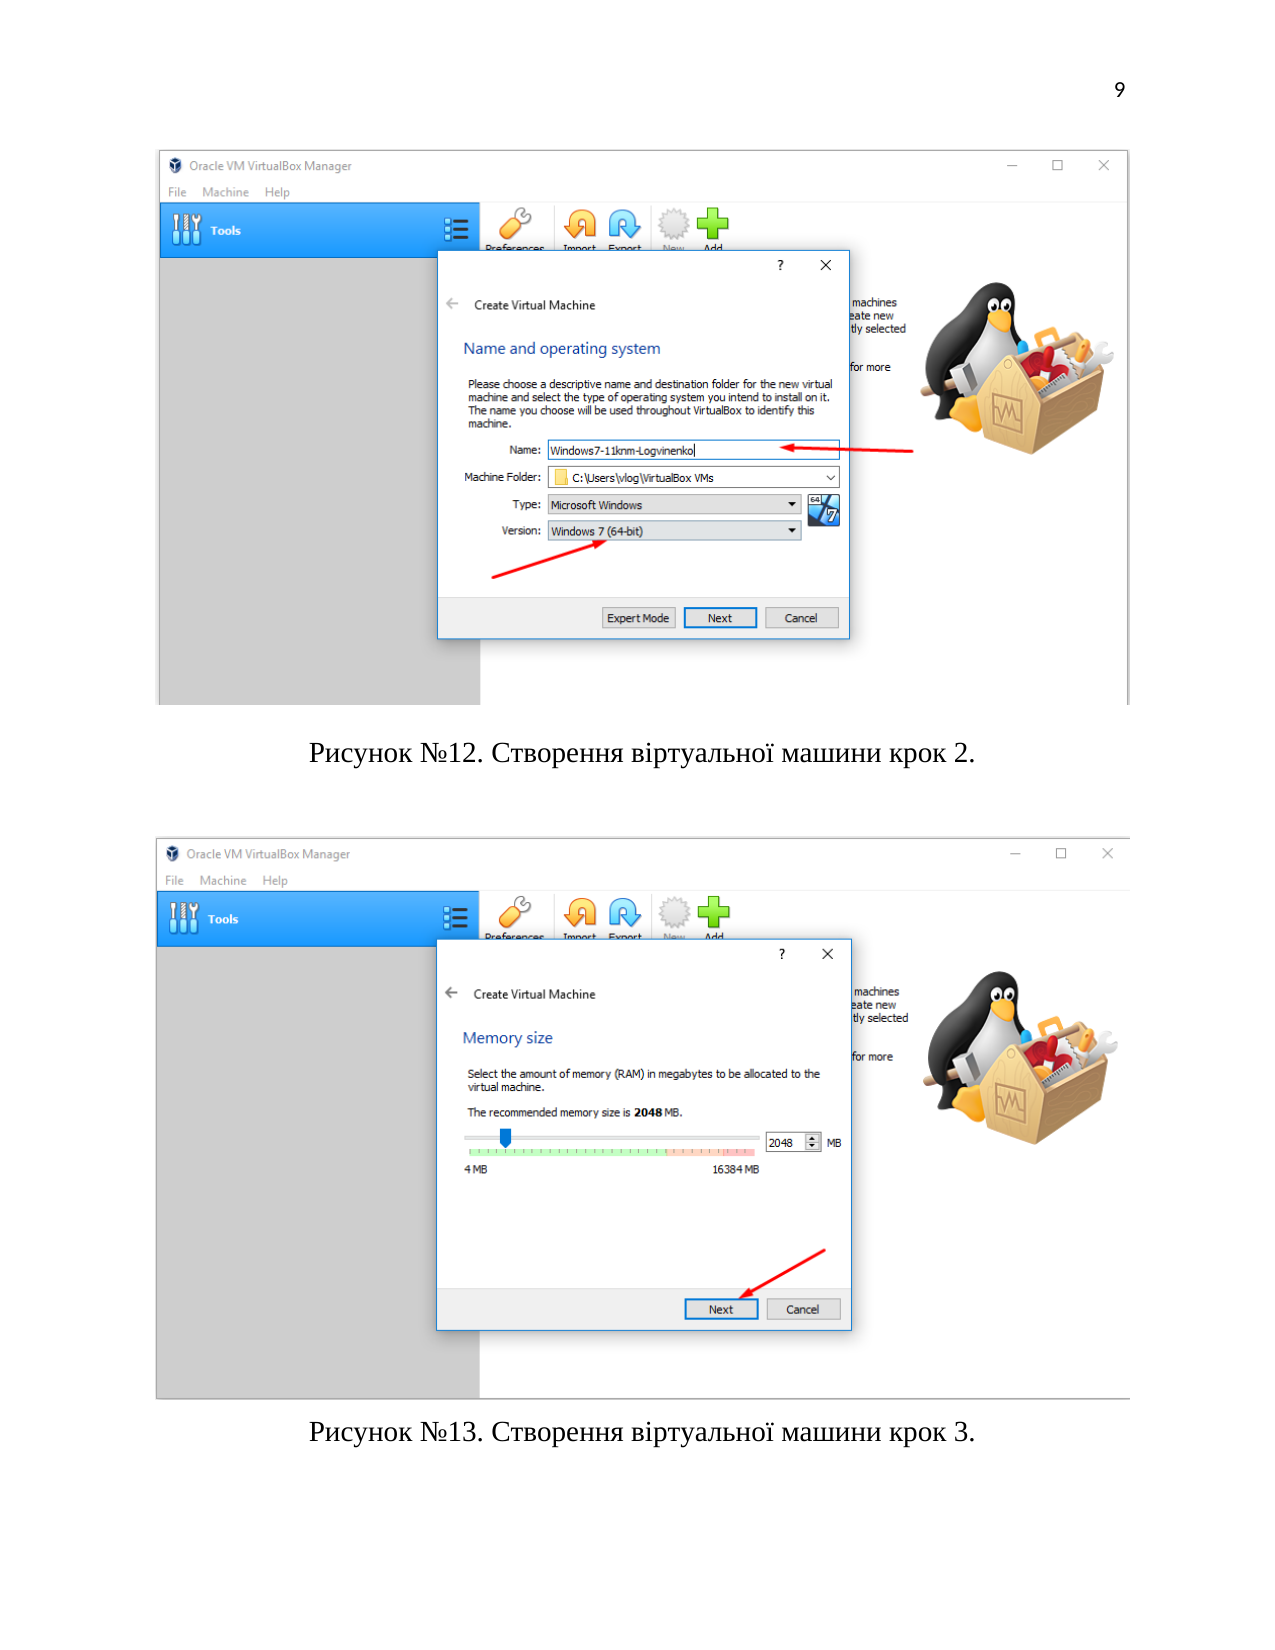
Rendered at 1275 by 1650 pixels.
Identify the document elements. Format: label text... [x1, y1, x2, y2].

picture [155, 149, 1130, 705]
text Рисунок №13. Створення віртуальної машини крок 3. [112, 1414, 1172, 1447]
text Рисунок №12. Створення віртуальної машини крок 2. [112, 736, 1172, 769]
picture [155, 836, 1130, 1400]
